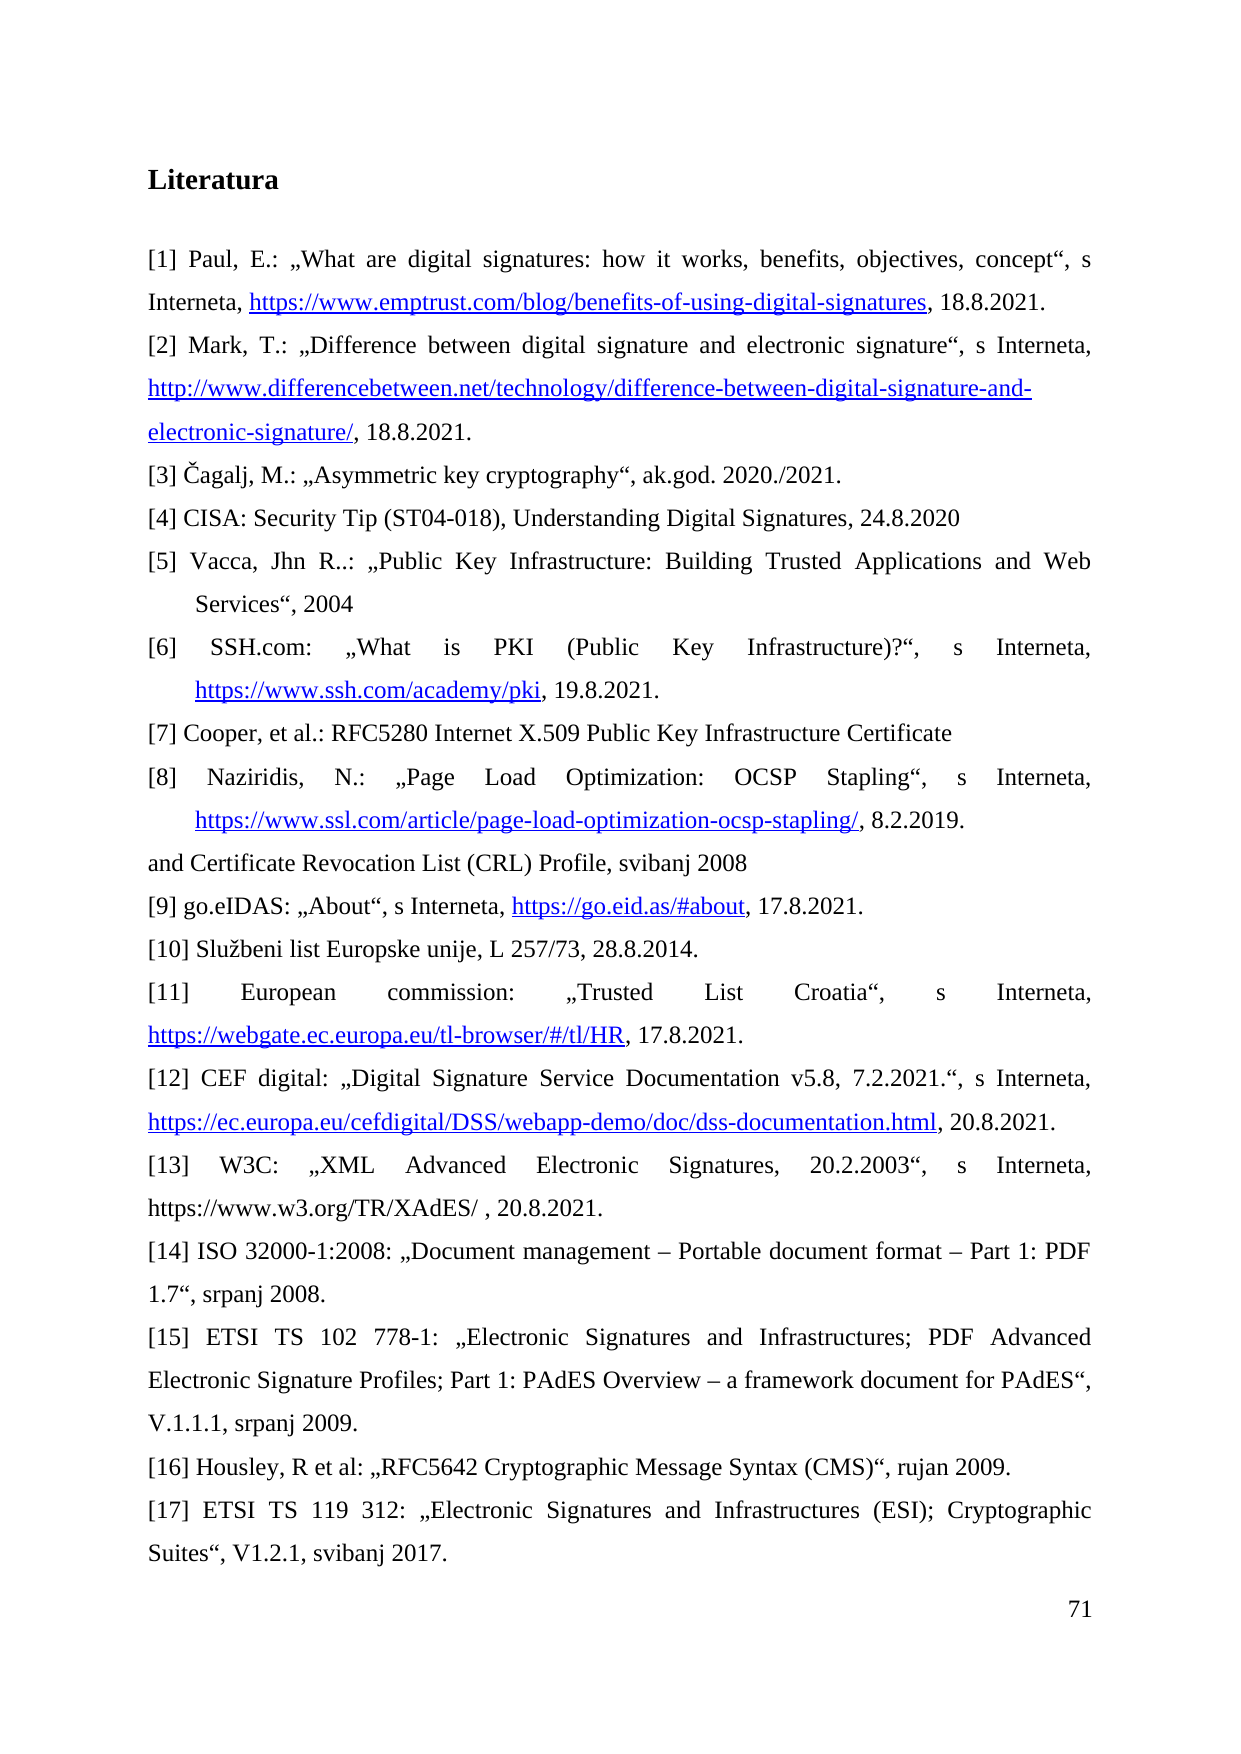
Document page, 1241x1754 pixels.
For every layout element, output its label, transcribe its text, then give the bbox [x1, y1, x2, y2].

text [4] CISA: Security Tip (ST04-018), Understanding Digital Signatures, 24.8.2020 [148, 503, 1092, 532]
text [2] Mark, T.: „Difference between digital signature and electronic signature“, s Interneta, http://www.differencebetween.net/technology/difference-between-digital-signature-and-electronic-signature/, 18.8.2021. [148, 330, 1092, 445]
text [8] Naziridis, N.: „Page Load Optimization: OCSP Stapling“, s Interneta, https://www.ssl.com/article/page-load-optimization-ocsp-stapling/, 8.2.2019. [148, 762, 1092, 833]
text and Certificate Revocation List (CRL) Profile, svibanj 2008 [148, 848, 1092, 877]
text [14] ISO 32000-1:2008: „Document management – Portable document format – Part 1: PDF 1.7“, srpanj 2008. [148, 1236, 1092, 1308]
text [16] Housley, R et al: „RFC5642 Cryptographic Message Syntax (CMS)“, rujan 2009. [148, 1452, 1092, 1480]
text [3] Čagalj, M.: „Asymmetric key cryptography“, ak.god. 2020./2021. [148, 460, 1092, 488]
text [11] European commission: „Trusted List Croatia“, s Interneta, https://webgate.ec.europa.eu/tl-browser/#/tl/HR, 17.8.2021. [148, 977, 1092, 1049]
text [17] ETSI TS 119 312: „Electronic Signatures and Infrastructures (ESI); Cryptographic Suites“, V1.2.1, svibanj 2017. [148, 1495, 1092, 1567]
text [7] Cooper, et al.: RFC5280 Internet X.509 Public Key Infrastructure Certificate [148, 718, 1092, 747]
text [9] go.eIDAS: „About“, s Interneta, https://go.eid.as/#about, 17.8.2021. [148, 891, 1092, 920]
text [13] W3C: „XML Advanced Electronic Signatures, 20.2.2003“, s Interneta, https://www.w3.org/TR/XAdES/ , 20.8.2021. [148, 1150, 1092, 1222]
text [15] ETSI TS 102 778-1: „Electronic Signatures and Infrastructures; PDF Advanced Electronic Signature Profiles; Part 1: PAdES Overview – a framework document for PAdES“, V.1.1.1, srpanj 2009. [148, 1322, 1092, 1437]
text [10] Službeni list Europske unije, L 257/73, 28.8.2014. [148, 934, 1092, 963]
text [6] SSH.com: „What is PKI (Public Key Infrastructure)?“, s Interneta, https://www.ssh.com/academy/pki, 19.8.2021. [148, 632, 1092, 704]
text [12] CEF digital: „Digital Signature Service Documentation v5.8, 7.2.2021.“, s Interneta, https://ec.europa.eu/cefdigital/DSS/webapp-demo/doc/dss-documentation.html, 20.8.2021. [148, 1063, 1092, 1135]
subtitle Literatura [148, 162, 1092, 196]
text [1] Paul, E.: „What are digital signatures: how it works, benefits, objectives, concept“, s Interneta, https://www.emptrust.com/blog/benefits-of-using-digital-signatures, 18.8.2021. [148, 244, 1092, 316]
text [5] Vacca, Jhn R..: „Public Key Infrastructure: Building Trusted Applications and Web Services“, 2004 [148, 546, 1092, 618]
